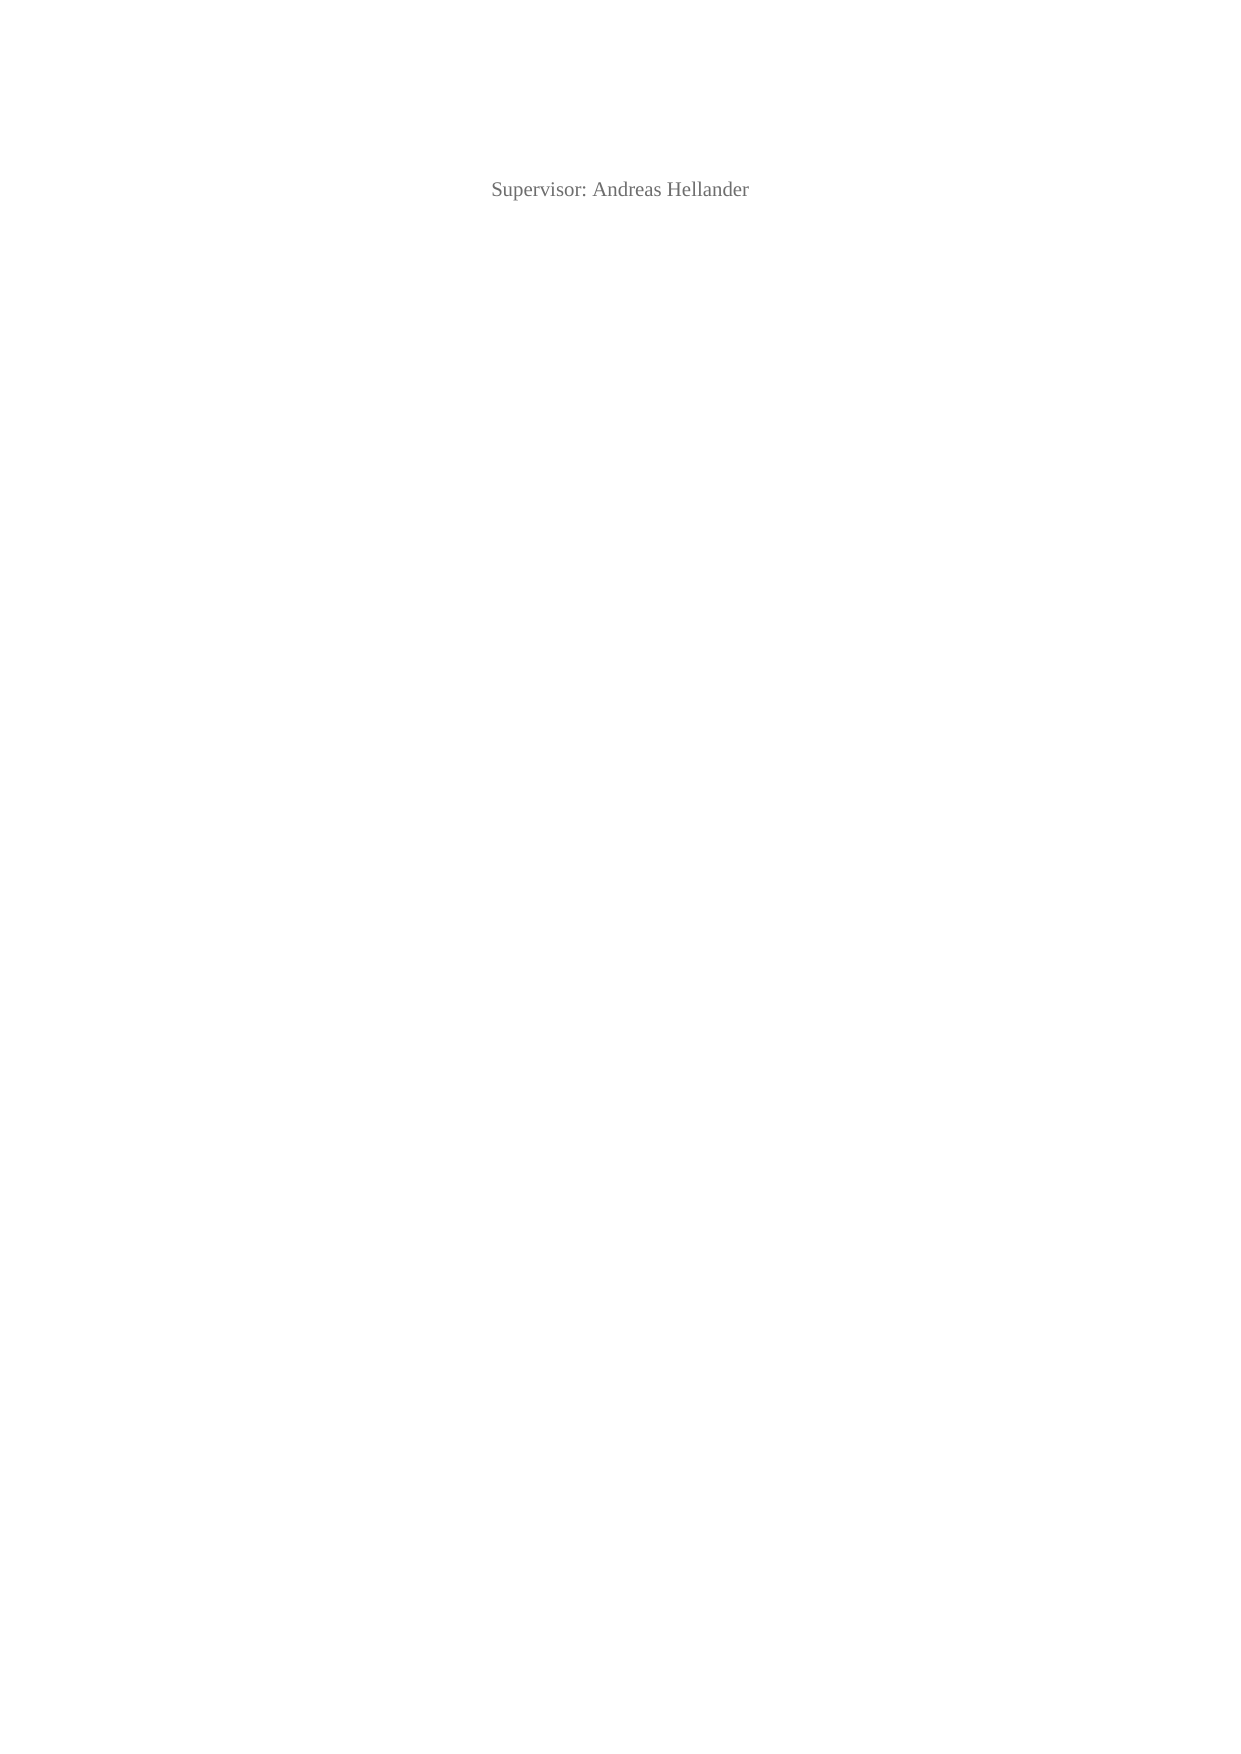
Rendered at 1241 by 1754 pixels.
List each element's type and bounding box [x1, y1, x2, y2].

text [148, 177, 1092, 201]
